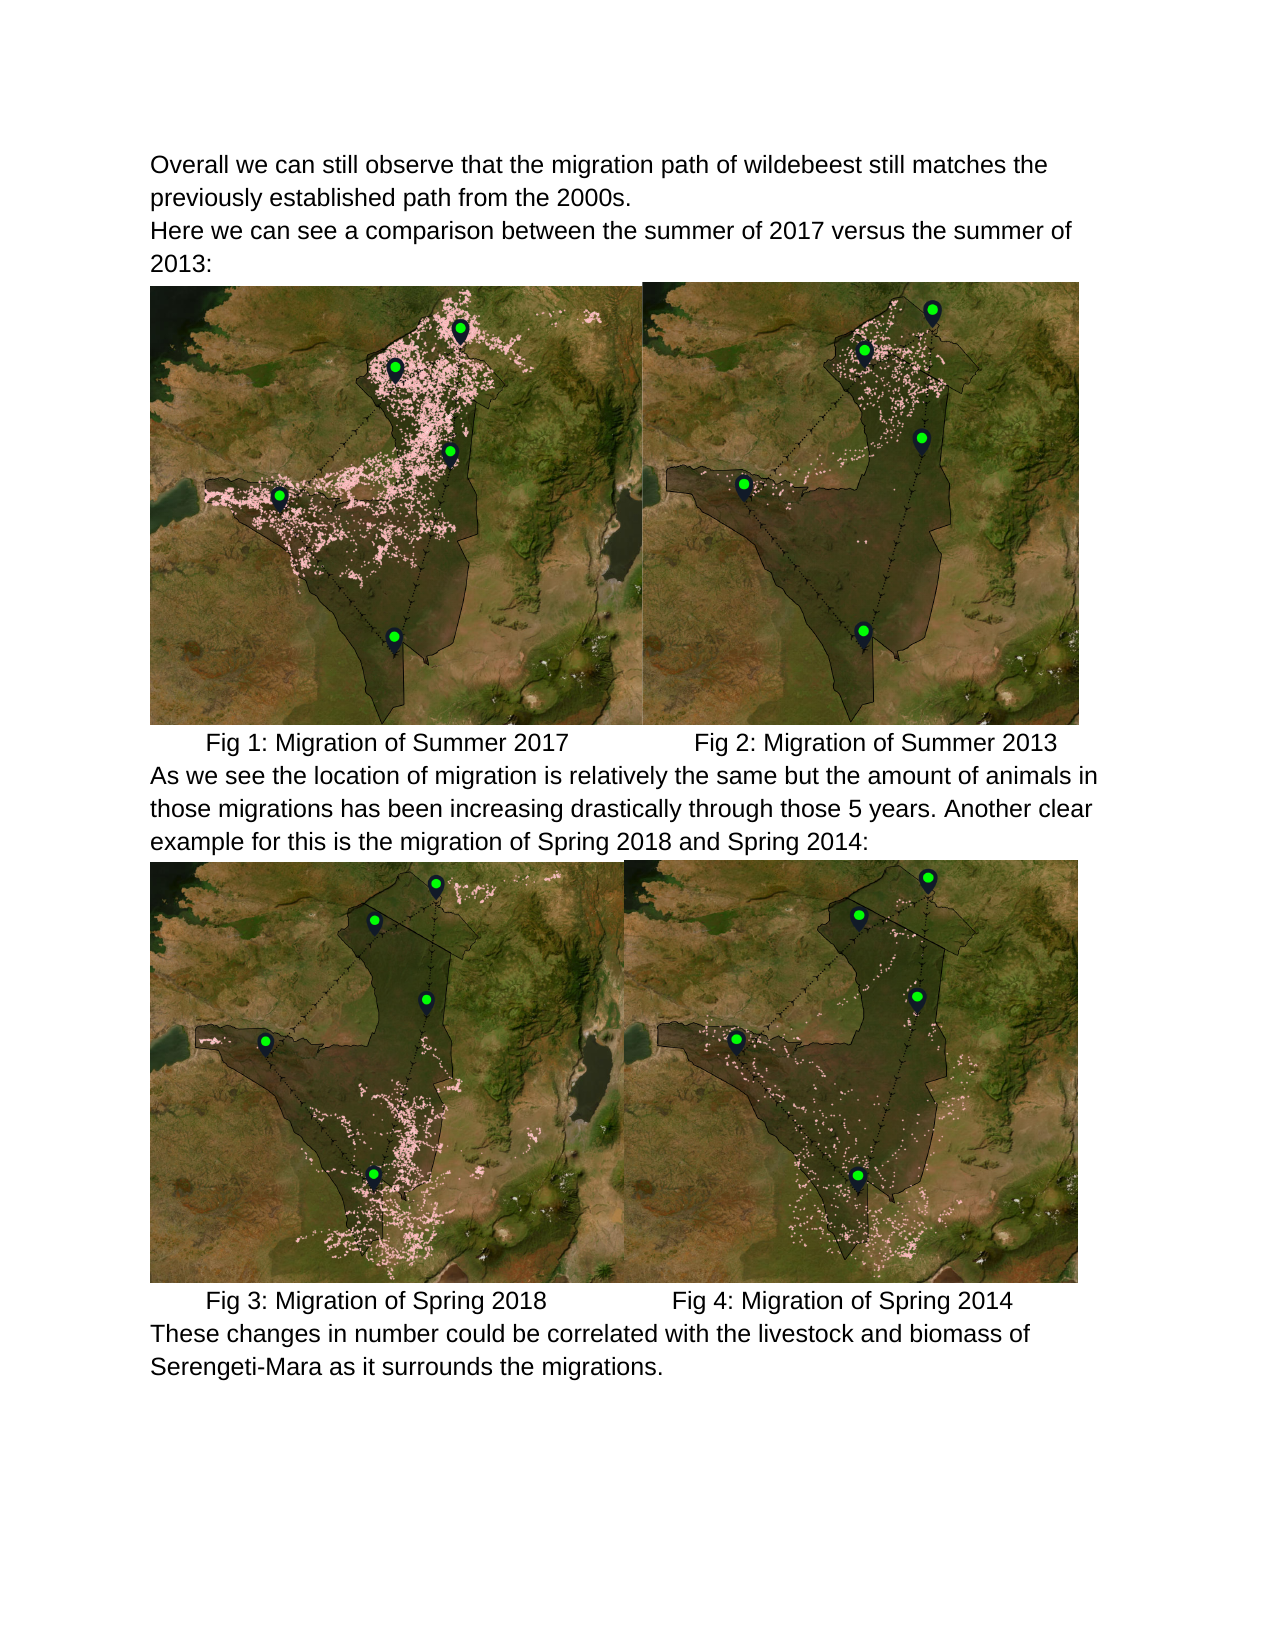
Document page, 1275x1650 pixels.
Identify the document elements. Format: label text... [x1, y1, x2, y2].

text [150, 150, 1125, 212]
picture [150, 282, 1079, 725]
text Here we can see a comparison between the summer of 2017 versus the summer of 2013: [150, 216, 1125, 278]
text These changes in number could be correlated with the livestock and biomass of Serengeti-Mara as it surrounds the migrations. [150, 1319, 1125, 1381]
text Fig 3: Migration of Spring 2018 Fig 4: Migration of Spring 2014 [150, 1286, 1125, 1315]
picture [150, 860, 1078, 1283]
text As we see the location of migration is relatively the same but the amount of animals in those migrations has been increasing drastically through those 5 years. Another clear example for this is the migration of Spring 2018 and Spring 2014: [150, 761, 1125, 856]
text Fig 1: Migration of Summer 2017 Fig 2: Migration of Summer 2013 [150, 728, 1125, 757]
